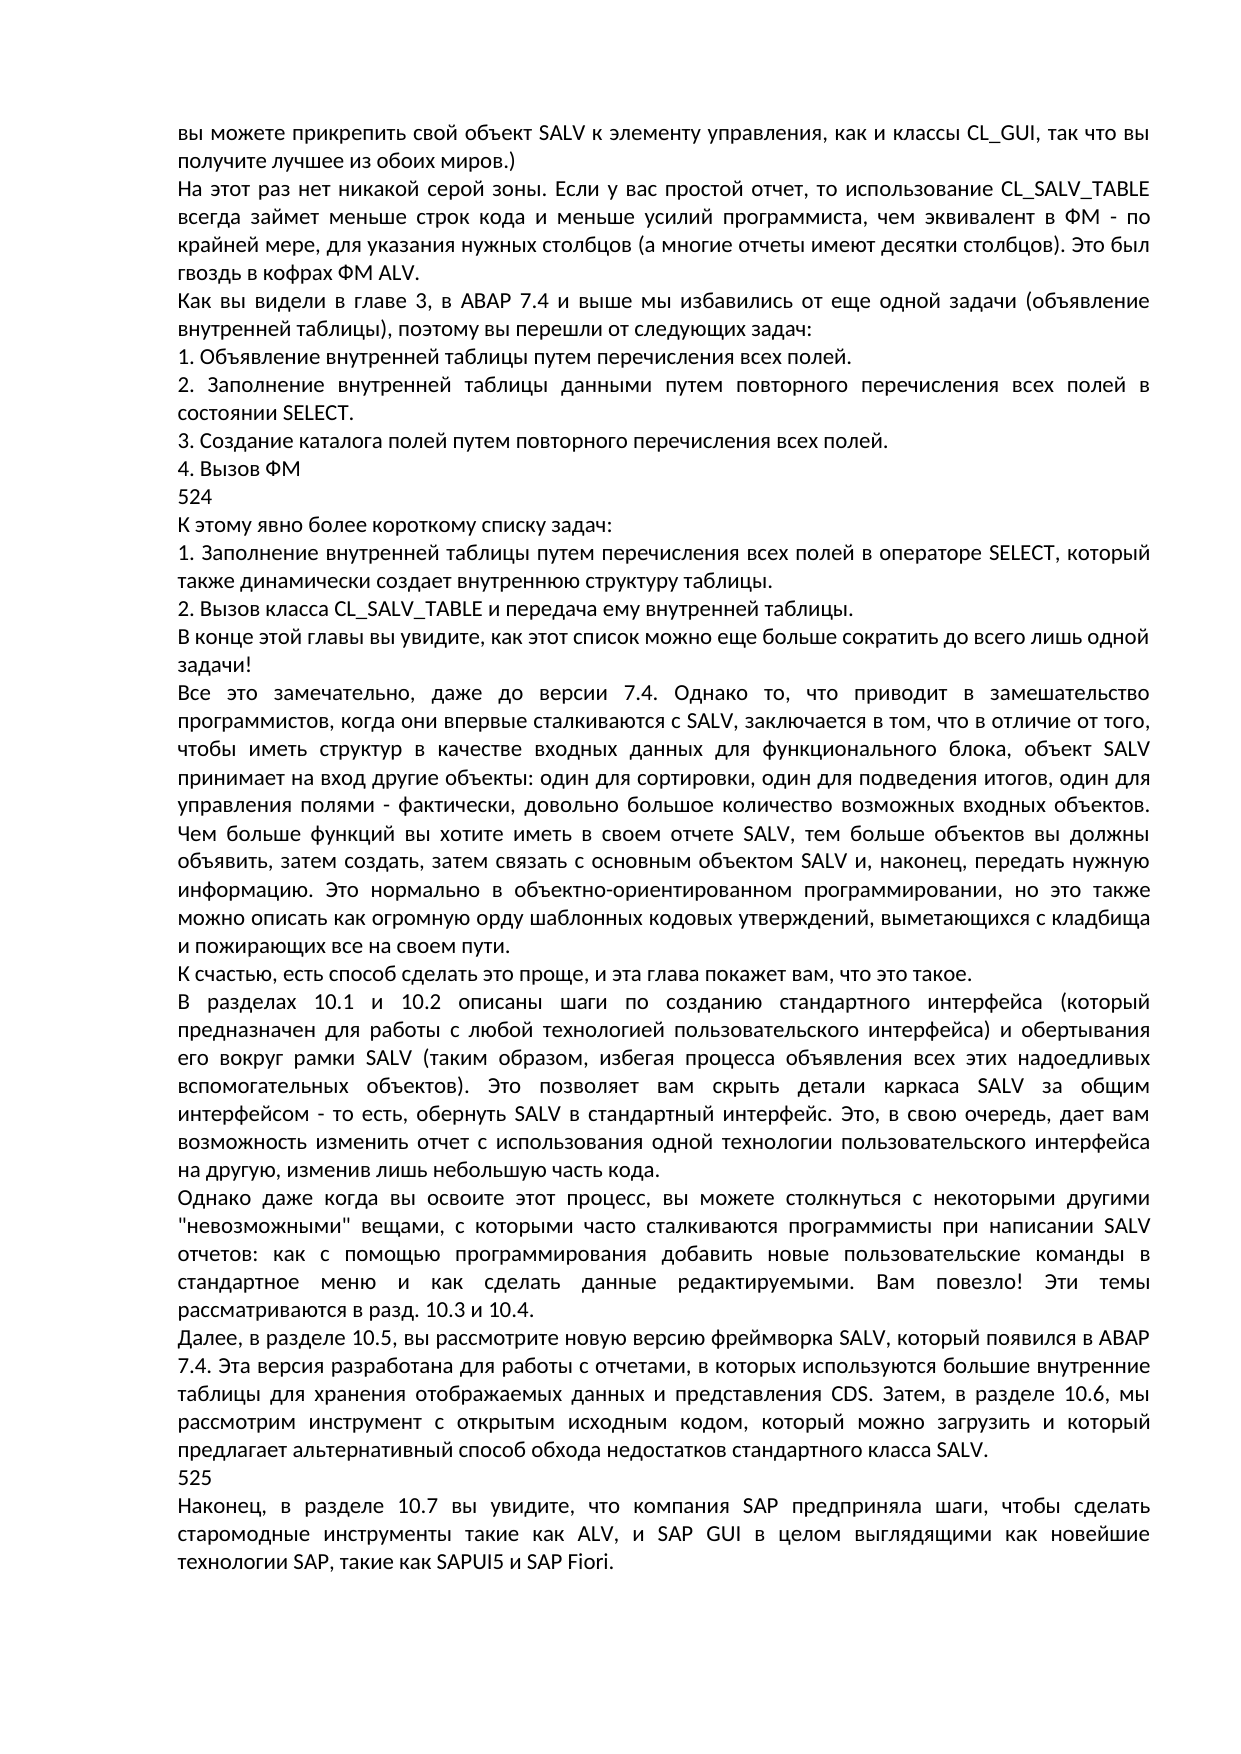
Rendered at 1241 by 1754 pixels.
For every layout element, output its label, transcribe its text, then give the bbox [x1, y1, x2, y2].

text К этому явно более короткому списку задач: [177, 510, 1152, 538]
text 2. Заполнение внутренней таблицы данными путем повторного перечисления всех полей в состоянии SELECT. [177, 370, 1152, 426]
text Как вы видели в главе 3, в ABAP 7.4 и выше мы избавились от еще одной задачи (объявление внутренней таблицы), поэтому вы перешли от следующих задач: [177, 286, 1152, 342]
text Наконец, в разделе 10.7 вы увидите, что компания SAP предприняла шаги, чтобы сделать старомодные инструменты такие как ALV, и SAP GUI в целом выглядящими как новейшие технологии SAP, такие как SAPUI5 и SAP Fiori. [177, 1491, 1152, 1575]
text 1. Заполнение внутренней таблицы путем перечисления всех полей в операторе SELECT, который также динамически создает внутреннюю структуру таблицы. [177, 538, 1152, 594]
text Однако даже когда вы освоите этот процесс, вы можете столкнуться с некоторыми другими "невозможными" вещами, с которыми часто сталкиваются программисты при написании SALV отчетов: как с помощью программирования добавить новые пользовательские команды в стандартное меню и как сделать данные редактируемыми. Вам повезло! Эти темы рассматриваются в разд. 10.3 и 10.4. [177, 1183, 1152, 1323]
text Все это замечательно, даже до версии 7.4. Однако то, что приводит в замешательство программистов, когда они впервые сталкиваются с SALV, заключается в том, что в отличие от того, чтобы иметь структур в качестве входных данных для функционального блока, объект SALV принимает на вход другие объекты: один для сортировки, один для подведения итогов, один для управления полями - фактически, довольно большое количество возможных входных объектов. Чем больше функций вы хотите иметь в своем отчете SALV, тем больше объектов вы должны объявить, затем создать, затем связать с основным объектом SALV и, наконец, передать нужную информацию. Это нормально в объектно-ориентированном программировании, но это также можно описать как огромную орду шаблонных кодовых утверждений, выметающихся с кладбища и пожирающих все на своем пути. [177, 678, 1152, 959]
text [177, 118, 1152, 174]
text В конце этой главы вы увидите, как этот список можно еще больше сократить до всего лишь одной задачи! [177, 622, 1152, 678]
text Далее, в разделе 10.5, вы рассмотрите новую версию фреймворка SALV, который появился в ABAP 7.4. Эта версия разработана для работы с отчетами, в которых используются большие внутренние таблицы для хранения отображаемых данных и представления CDS. Затем, в разделе 10.6, мы рассмотрим инструмент с открытым исходным кодом, который можно загрузить и который предлагает альтернативный способ обхода недостатков стандартного класса SALV. [177, 1323, 1152, 1463]
text В разделах 10.1 и 10.2 описаны шаги по созданию стандартного интерфейса (который предназначен для работы с любой технологией пользовательского интерфейса) и обертывания его вокруг рамки SALV (таким образом, избегая процесса объявления всех этих надоедливых вспомогательных объектов). Это позволяет вам скрыть детали каркаса SALV за общим интерфейсом - то есть, обернуть SALV в стандартный интерфейс. Это, в свою очередь, дает вам возможность изменить отчет с использования одной технологии пользовательского интерфейса на другую, изменив лишь небольшую часть кода. [177, 987, 1152, 1183]
text К счастью, есть способ сделать это проще, и эта глава покажет вам, что это такое. [177, 959, 1152, 987]
text 524 [177, 482, 1152, 510]
text На этот раз нет никакой серой зоны. Если у вас простой отчет, то использование CL_SALV_TABLE всегда займет меньше строк кода и меньше усилий программиста, чем эквивалент в ФМ - по крайней мере, для указания нужных столбцов (а многие отчеты имеют десятки столбцов). Это был гвоздь в кофрах ФМ ALV. [177, 174, 1152, 286]
text 3. Создание каталога полей путем повторного перечисления всех полей. [177, 426, 1152, 454]
text 2. Вызов класса CL_SALV_TABLE и передача ему внутренней таблицы. [177, 594, 1152, 622]
text 525 [177, 1463, 1152, 1491]
text 1. Объявление внутренней таблицы путем перечисления всех полей. [177, 342, 1152, 370]
text 4. Вызов ФМ [177, 454, 1152, 482]
